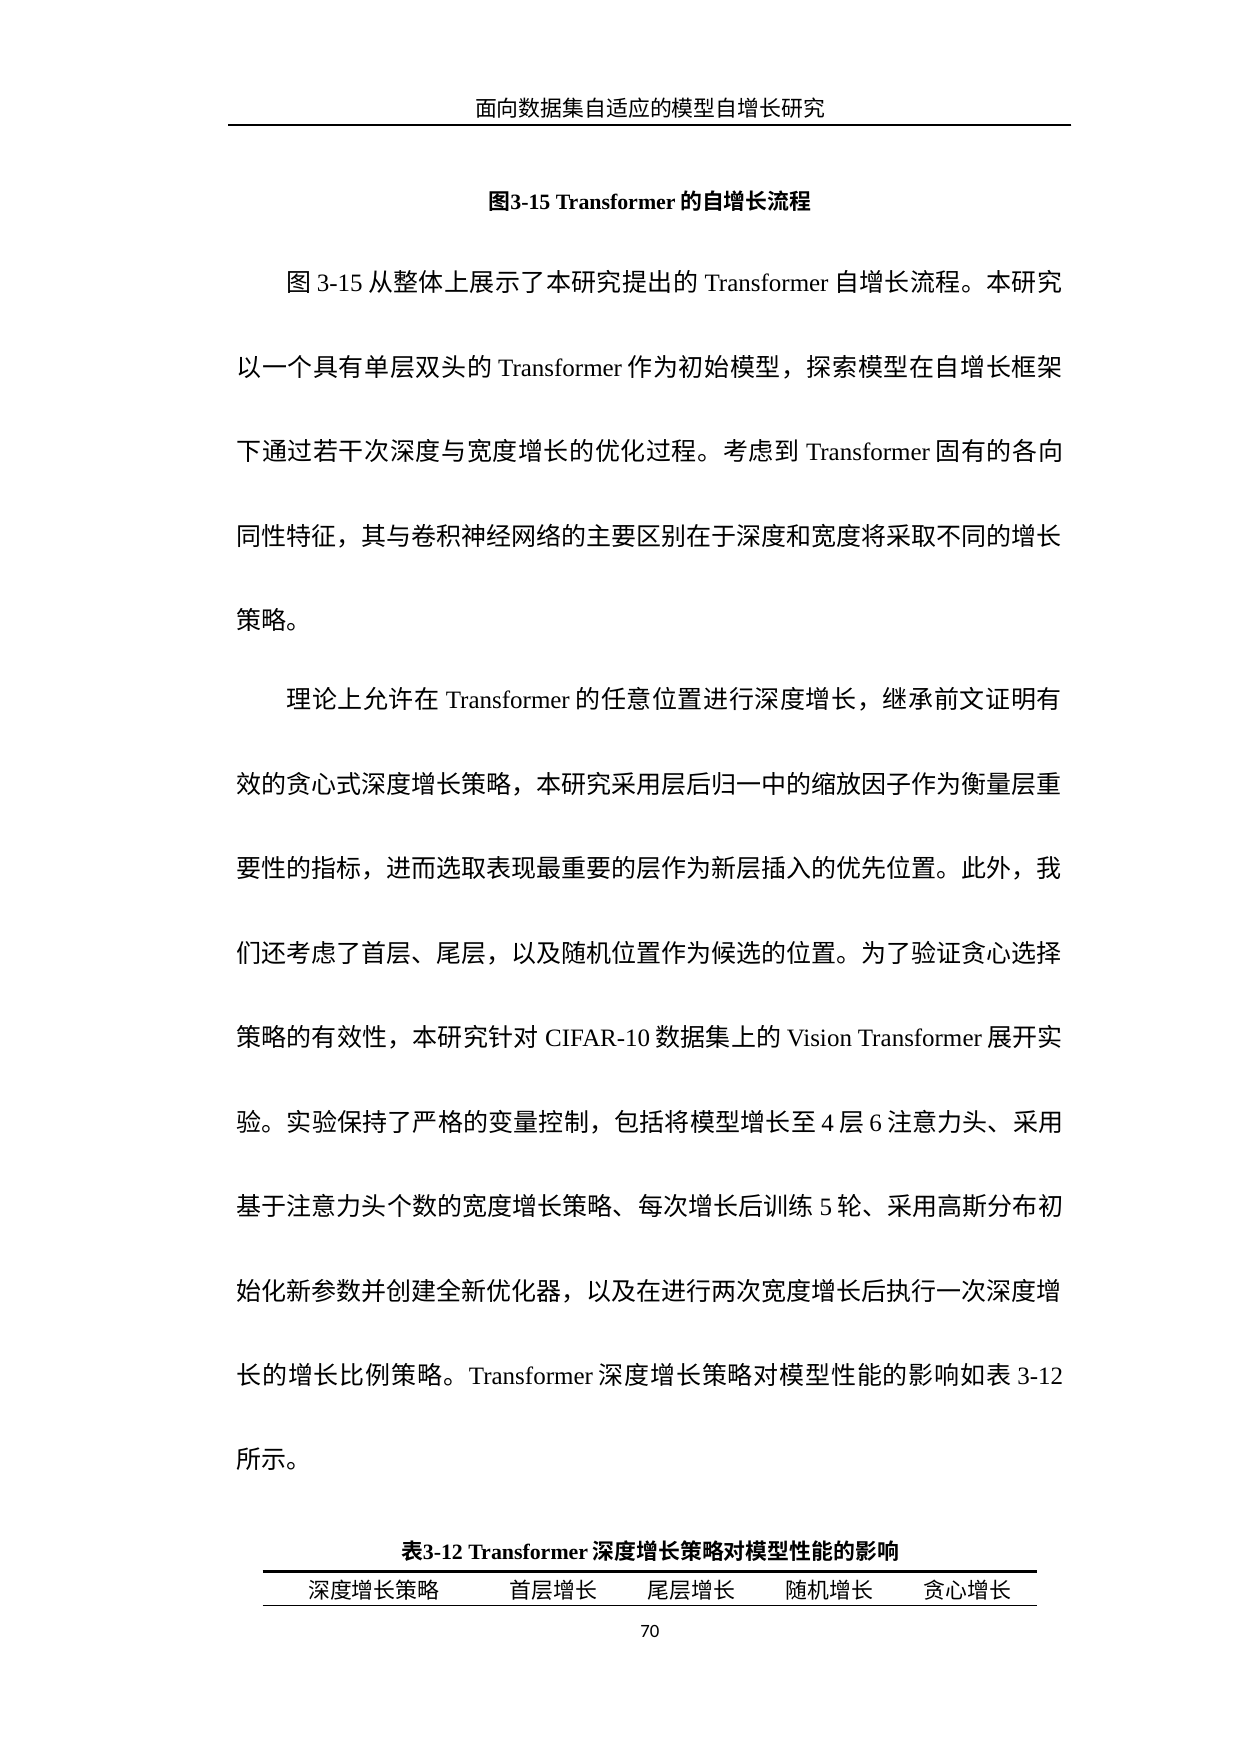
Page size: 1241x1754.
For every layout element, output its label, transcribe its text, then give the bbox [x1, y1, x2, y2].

table_header 尾层增长 [622, 1573, 760, 1605]
table_header 随机增长 [760, 1573, 898, 1605]
table_header 贪心增长 [898, 1573, 1037, 1605]
table_header 首层增长 [484, 1573, 622, 1605]
table_header 深度增长策略 [263, 1573, 484, 1605]
